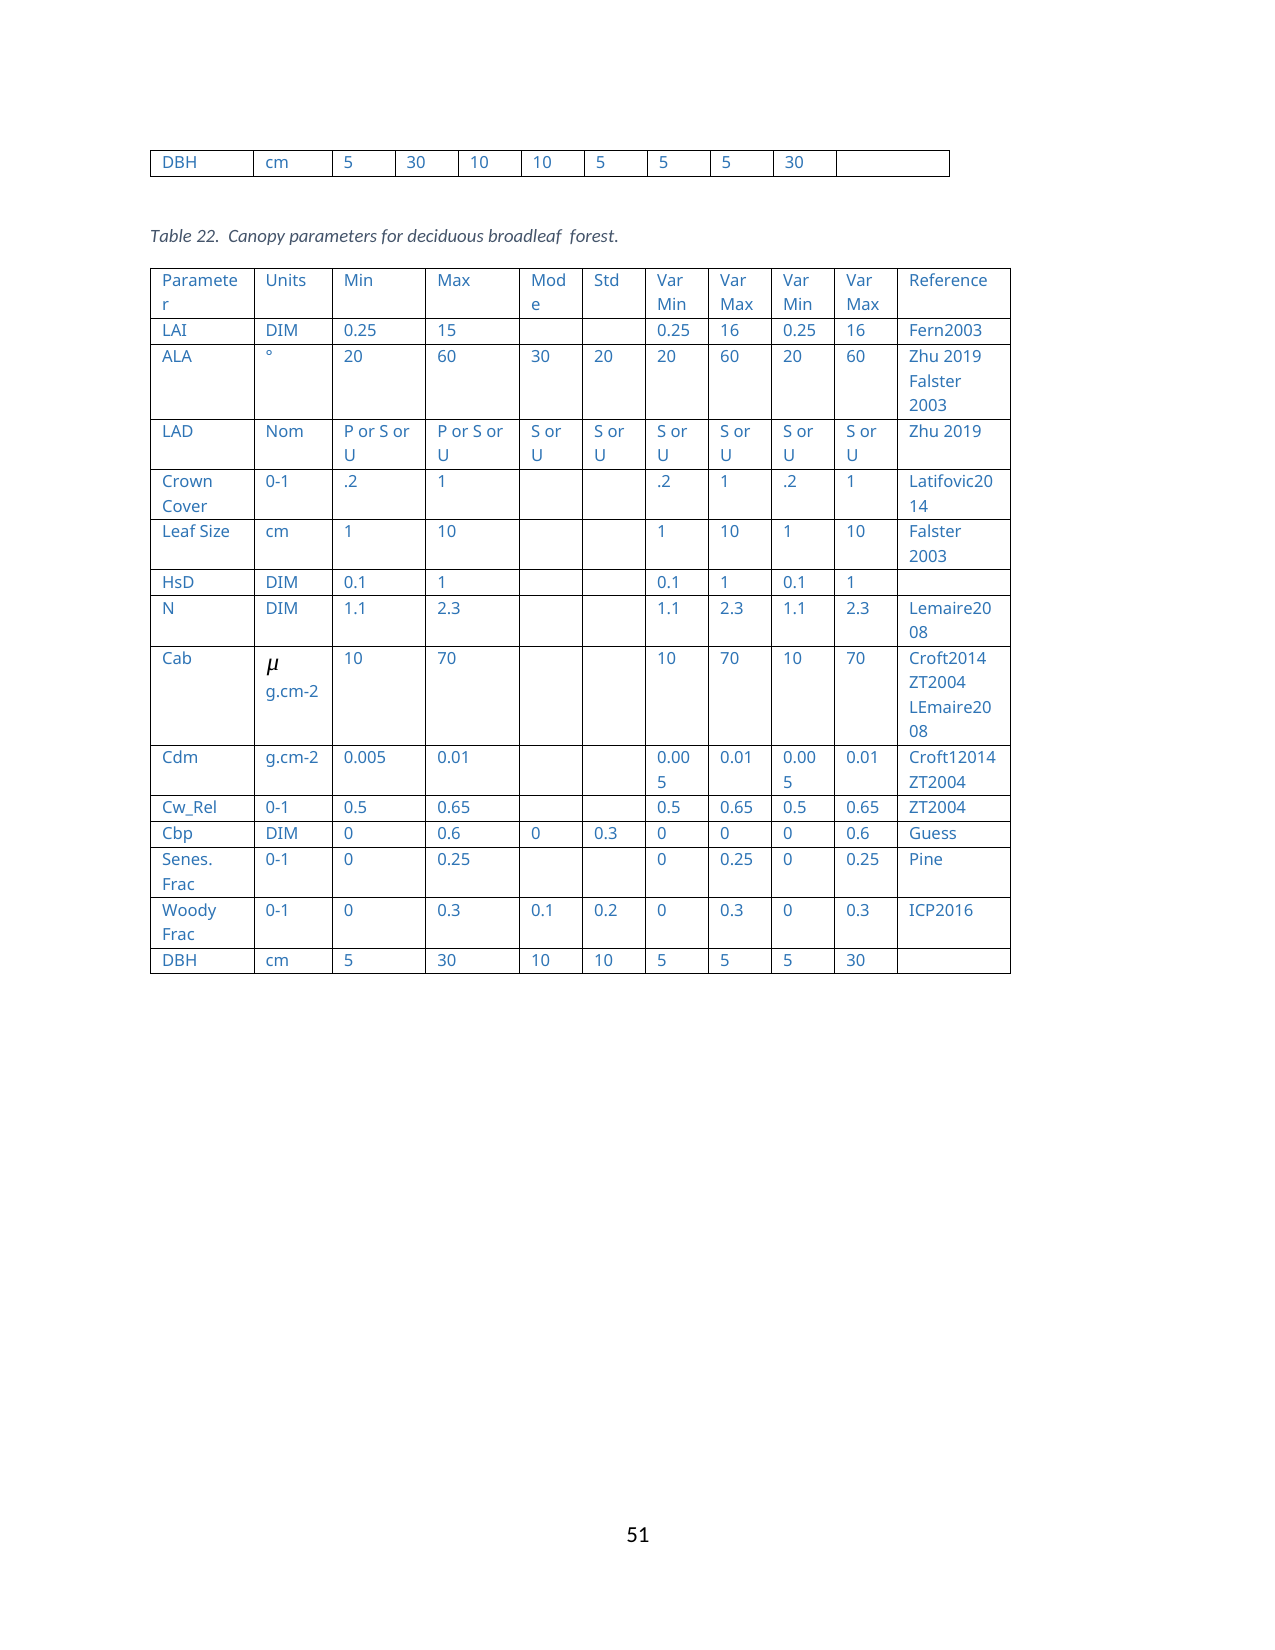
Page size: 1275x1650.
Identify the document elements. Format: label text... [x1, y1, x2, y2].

table_cell Zhu 2019 Falster 2003 [898, 345, 1010, 418]
table_cell 0.01 [426, 746, 519, 795]
table_cell 10 [522, 151, 584, 176]
table_cell 0.005 [333, 746, 425, 795]
table_cell [583, 848, 645, 897]
table_cell 10 [426, 520, 519, 569]
table_header Var Min [646, 269, 708, 318]
table_cell [520, 746, 582, 795]
table_header Var Max [709, 269, 771, 318]
table_cell Leaf Size [151, 520, 254, 569]
table_cell 0.3 [583, 822, 645, 847]
table_cell [520, 520, 582, 569]
table_cell Falster 2003 [898, 520, 1010, 569]
table_cell DIM [255, 596, 332, 646]
table_cell 0.25 [835, 848, 897, 897]
table_cell P or S or U [426, 420, 519, 469]
table_cell 0.25 [333, 319, 425, 344]
table_cell Zhu 2019 [898, 420, 1010, 469]
table_cell 30 [774, 151, 836, 176]
table_cell 0 [772, 848, 834, 897]
table_cell 2.3 [835, 596, 897, 646]
table_cell 0.5 [333, 796, 425, 821]
table_cell 0.3 [709, 898, 771, 947]
table_cell 10 [459, 151, 521, 176]
table_cell 2.3 [709, 596, 771, 646]
table_cell 1 [835, 570, 897, 595]
table_cell DBH [151, 151, 253, 176]
table_cell 16 [835, 319, 897, 344]
table_cell Lemaire2008 [898, 596, 1010, 646]
table_cell S or U [835, 420, 897, 469]
table_cell 2.3 [426, 596, 519, 646]
table_cell Senes. Frac [151, 848, 254, 897]
table_cell [583, 319, 645, 344]
table_cell 0 [333, 822, 425, 847]
table_cell 70 [835, 647, 897, 745]
table_cell 0.005 [646, 746, 708, 795]
table_cell 0.65 [709, 796, 771, 821]
table_cell DIM [255, 822, 332, 847]
table_header Var Max [835, 269, 897, 318]
table_cell S or U [520, 420, 582, 469]
table_cell 0.01 [709, 746, 771, 795]
table_cell 70 [426, 647, 519, 745]
table_cell 10 [646, 647, 708, 745]
table_cell 5 [711, 151, 773, 176]
table_cell 10 [583, 949, 645, 973]
table_cell HsD [151, 570, 254, 595]
table_cell 1 [709, 470, 771, 519]
table_cell [520, 570, 582, 595]
table_cell 30 [396, 151, 458, 176]
table_cell [583, 470, 645, 519]
table_cell 0.1 [333, 570, 425, 595]
table_cell cm [255, 949, 332, 973]
table_cell 20 [583, 345, 645, 418]
table_cell 0.1 [520, 898, 582, 947]
table_cell 60 [835, 345, 897, 418]
table_cell S or U [772, 420, 834, 469]
table_cell 10 [333, 647, 425, 745]
table_cell 0.01 [835, 746, 897, 795]
table_cell Cdm [151, 746, 254, 795]
table_cell 1.1 [772, 596, 834, 646]
table_cell Latifovic2014 [898, 470, 1010, 519]
table_cell Woody Frac [151, 898, 254, 947]
table_cell 0-1 [255, 898, 332, 947]
table_cell 0.2 [583, 898, 645, 947]
table_cell 0.3 [426, 898, 519, 947]
table_cell DIM [255, 319, 332, 344]
table_cell 1 [333, 520, 425, 569]
table_cell 0.25 [709, 848, 771, 897]
table_cell DBH [151, 949, 254, 973]
table_cell 0.6 [835, 822, 897, 847]
table_cell 10 [520, 949, 582, 973]
table_cell 5 [646, 949, 708, 973]
table_cell [520, 647, 582, 745]
table_cell 0 [520, 822, 582, 847]
table_cell 0 [646, 898, 708, 947]
table_cell 0.005 [772, 746, 834, 795]
table_cell 0-1 [255, 796, 332, 821]
table_cell ALA [151, 345, 254, 418]
table_cell N [151, 596, 254, 646]
table_cell [583, 520, 645, 569]
table_cell Cbp [151, 822, 254, 847]
table_cell [583, 647, 645, 745]
table_cell 0.25 [426, 848, 519, 897]
table_cell 0.5 [772, 796, 834, 821]
table_cell Guess [898, 822, 1010, 847]
table_header Units [255, 269, 332, 318]
table_cell Pine [898, 848, 1010, 897]
table_cell 30 [426, 949, 519, 973]
text Table 22. Canopy parameters for deciduous broadleaf forest. [150, 224, 1125, 247]
table_cell 0 [772, 822, 834, 847]
table_cell S or U [646, 420, 708, 469]
table_cell ° [255, 345, 332, 418]
table_header Var Min [772, 269, 834, 318]
table_header Reference [898, 269, 1010, 318]
table_header Parameter [151, 269, 254, 318]
table_cell 30 [835, 949, 897, 973]
table_cell 0 [333, 898, 425, 947]
table_cell 1 [426, 570, 519, 595]
table_cell cm [254, 151, 332, 176]
table_header Mode [520, 269, 582, 318]
table_cell [520, 848, 582, 897]
table_cell Croft2014 ZT2004 LEmaire2008 [898, 647, 1010, 745]
table_cell 0 [646, 822, 708, 847]
table_cell 0 [333, 848, 425, 897]
table_cell [837, 151, 949, 176]
table_cell cm [255, 520, 332, 569]
table_header Min [333, 269, 425, 318]
table_cell 5 [772, 949, 834, 973]
table_cell ICP2016 [898, 898, 1010, 947]
table_cell [520, 470, 582, 519]
table_cell 30 [520, 345, 582, 418]
table_cell 16 [709, 319, 771, 344]
table_cell g.cm-2 [255, 746, 332, 795]
table_cell 5 [585, 151, 647, 176]
table_cell DIM [255, 570, 332, 595]
table_cell 0.25 [772, 319, 834, 344]
table_cell Nom [255, 420, 332, 469]
table_cell Croft12014 ZT2004 [898, 746, 1010, 795]
table_cell Cab [151, 647, 254, 745]
table_cell 1.1 [333, 596, 425, 646]
table_cell 0 [646, 848, 708, 897]
table_cell 0.5 [646, 796, 708, 821]
table_header Max [426, 269, 519, 318]
table_cell 20 [772, 345, 834, 418]
table_cell 10 [835, 520, 897, 569]
table_cell .2 [772, 470, 834, 519]
table_cell P or S or U [333, 420, 425, 469]
table_cell Crown Cover [151, 470, 254, 519]
table_cell [583, 570, 645, 595]
table_cell 1 [709, 570, 771, 595]
table_cell 0.1 [646, 570, 708, 595]
table_cell 20 [333, 345, 425, 418]
table_cell 0 [709, 822, 771, 847]
table_cell [898, 570, 1010, 595]
table_cell 0.65 [835, 796, 897, 821]
table_cell [583, 796, 645, 821]
table_cell 0-1 [255, 848, 332, 897]
table_cell 5 [648, 151, 710, 176]
table_cell 20 [646, 345, 708, 418]
table_cell 0.25 [646, 319, 708, 344]
table_cell S or U [709, 420, 771, 469]
table_header Std [583, 269, 645, 318]
table_cell [520, 796, 582, 821]
table_cell g.cm-2 [255, 647, 332, 745]
table_cell 0.65 [426, 796, 519, 821]
table_cell 1 [835, 470, 897, 519]
table_cell Fern2003 [898, 319, 1010, 344]
table_cell [583, 746, 645, 795]
table_cell 0.1 [772, 570, 834, 595]
table_cell [898, 949, 1010, 973]
table_cell ZT2004 [898, 796, 1010, 821]
table_cell Cw_Rel [151, 796, 254, 821]
table_cell 0.6 [426, 822, 519, 847]
table_cell 1 [772, 520, 834, 569]
table_cell 5 [333, 949, 425, 973]
table_cell [583, 596, 645, 646]
table_cell LAI [151, 319, 254, 344]
table_cell LAD [151, 420, 254, 469]
table_cell 0 [772, 898, 834, 947]
table_cell 10 [772, 647, 834, 745]
table_cell 70 [709, 647, 771, 745]
table_cell 0.3 [835, 898, 897, 947]
table_cell 15 [426, 319, 519, 344]
table_cell .2 [646, 470, 708, 519]
table_cell [520, 596, 582, 646]
table_cell 1.1 [646, 596, 708, 646]
table_cell S or U [583, 420, 645, 469]
table_cell 60 [426, 345, 519, 418]
table_cell 10 [709, 520, 771, 569]
table_cell [520, 319, 582, 344]
table_cell .2 [333, 470, 425, 519]
table_cell 5 [333, 151, 395, 176]
table_cell 1 [646, 520, 708, 569]
table_cell 5 [709, 949, 771, 973]
table_cell 1 [426, 470, 519, 519]
table_cell 60 [709, 345, 771, 418]
table_cell 0-1 [255, 470, 332, 519]
